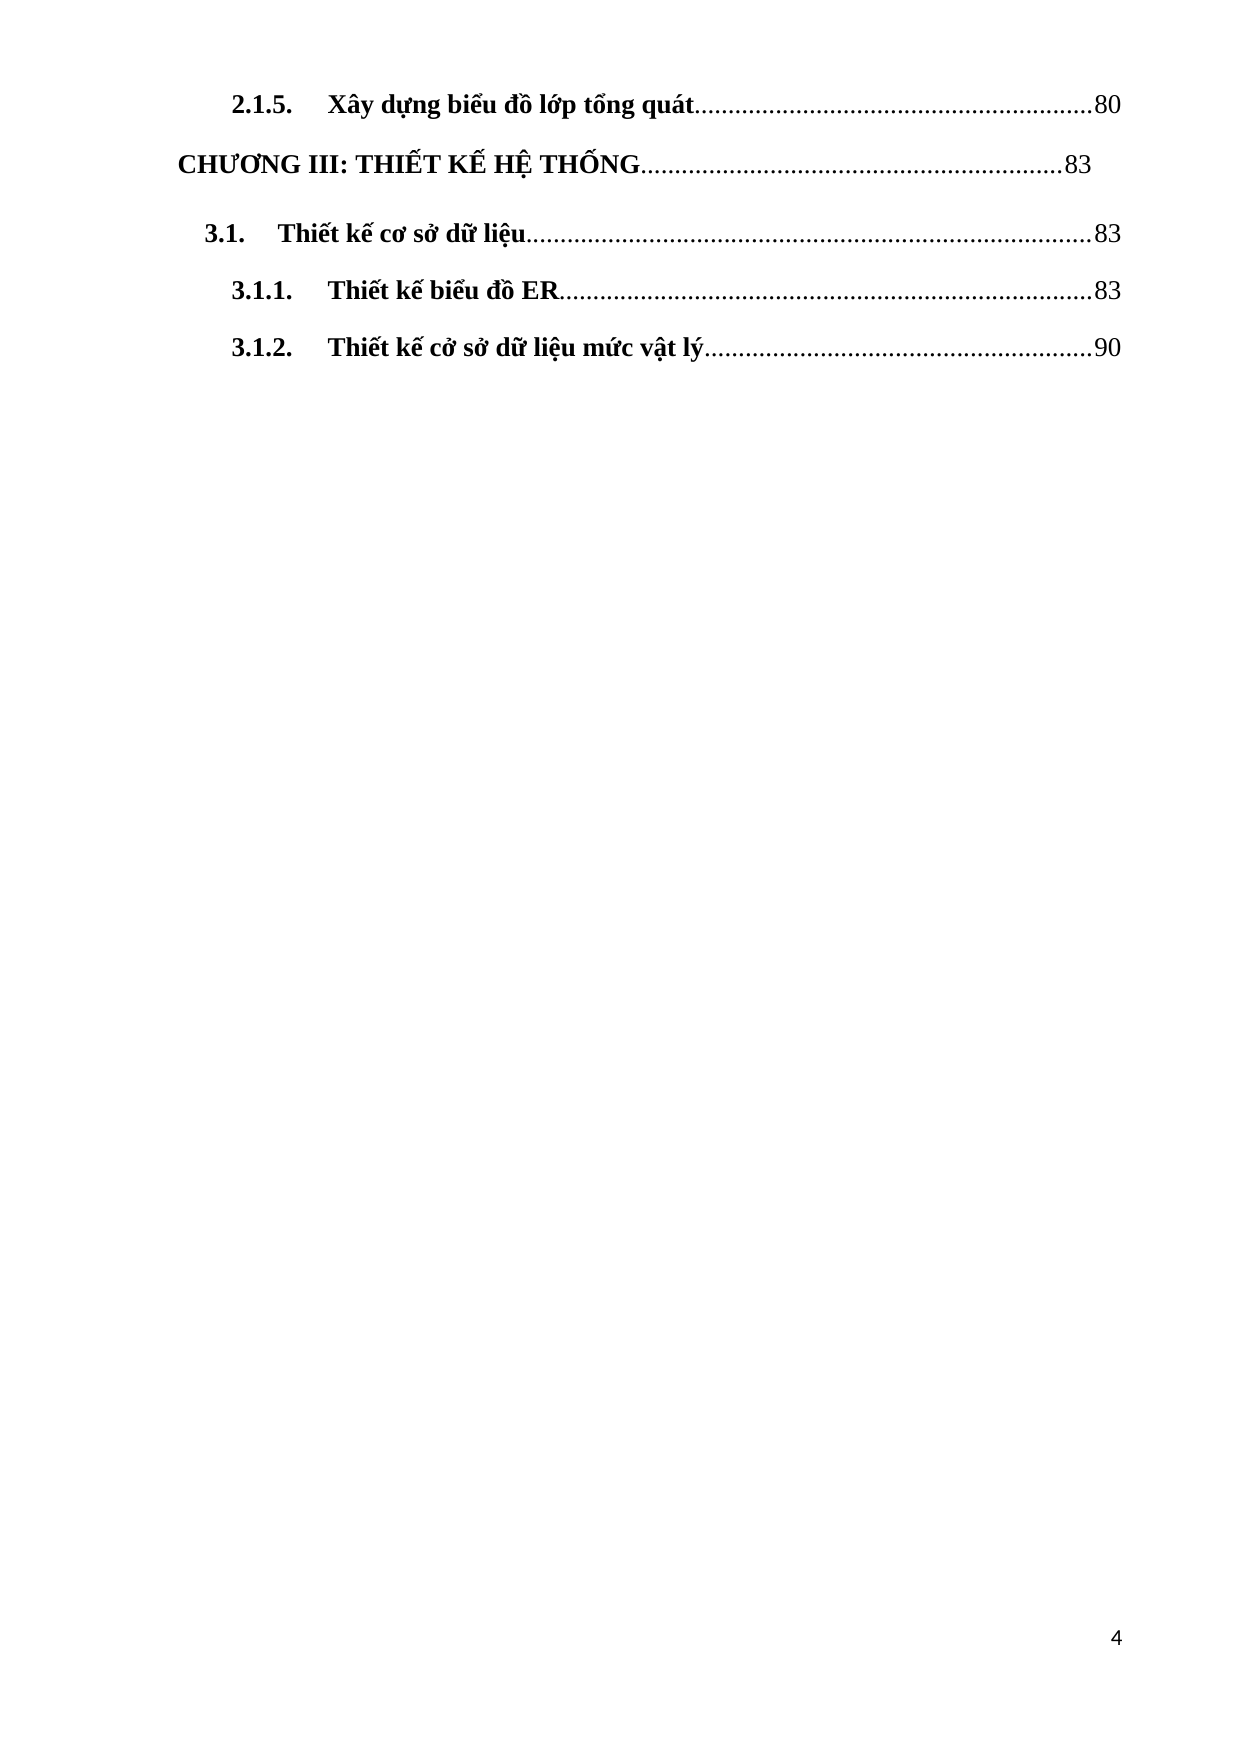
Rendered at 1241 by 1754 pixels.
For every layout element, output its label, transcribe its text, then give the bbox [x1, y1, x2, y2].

text CHƯƠNG III: THIẾT KẾ HỆ THỐNG 83 [177, 148, 1122, 179]
text 3.1.1. Thiết kế biểu đồ ER 83 [231, 274, 1122, 306]
text 3.1. Thiết kế cơ sở dữ liệu 83 [204, 217, 1122, 248]
text 3.1.2. Thiết kế cở sở dữ liệu mức vật lý 90 [231, 332, 1122, 363]
text 2.1.5. Xây dựng biểu đồ lớp tổng quát 80 [231, 89, 1122, 120]
